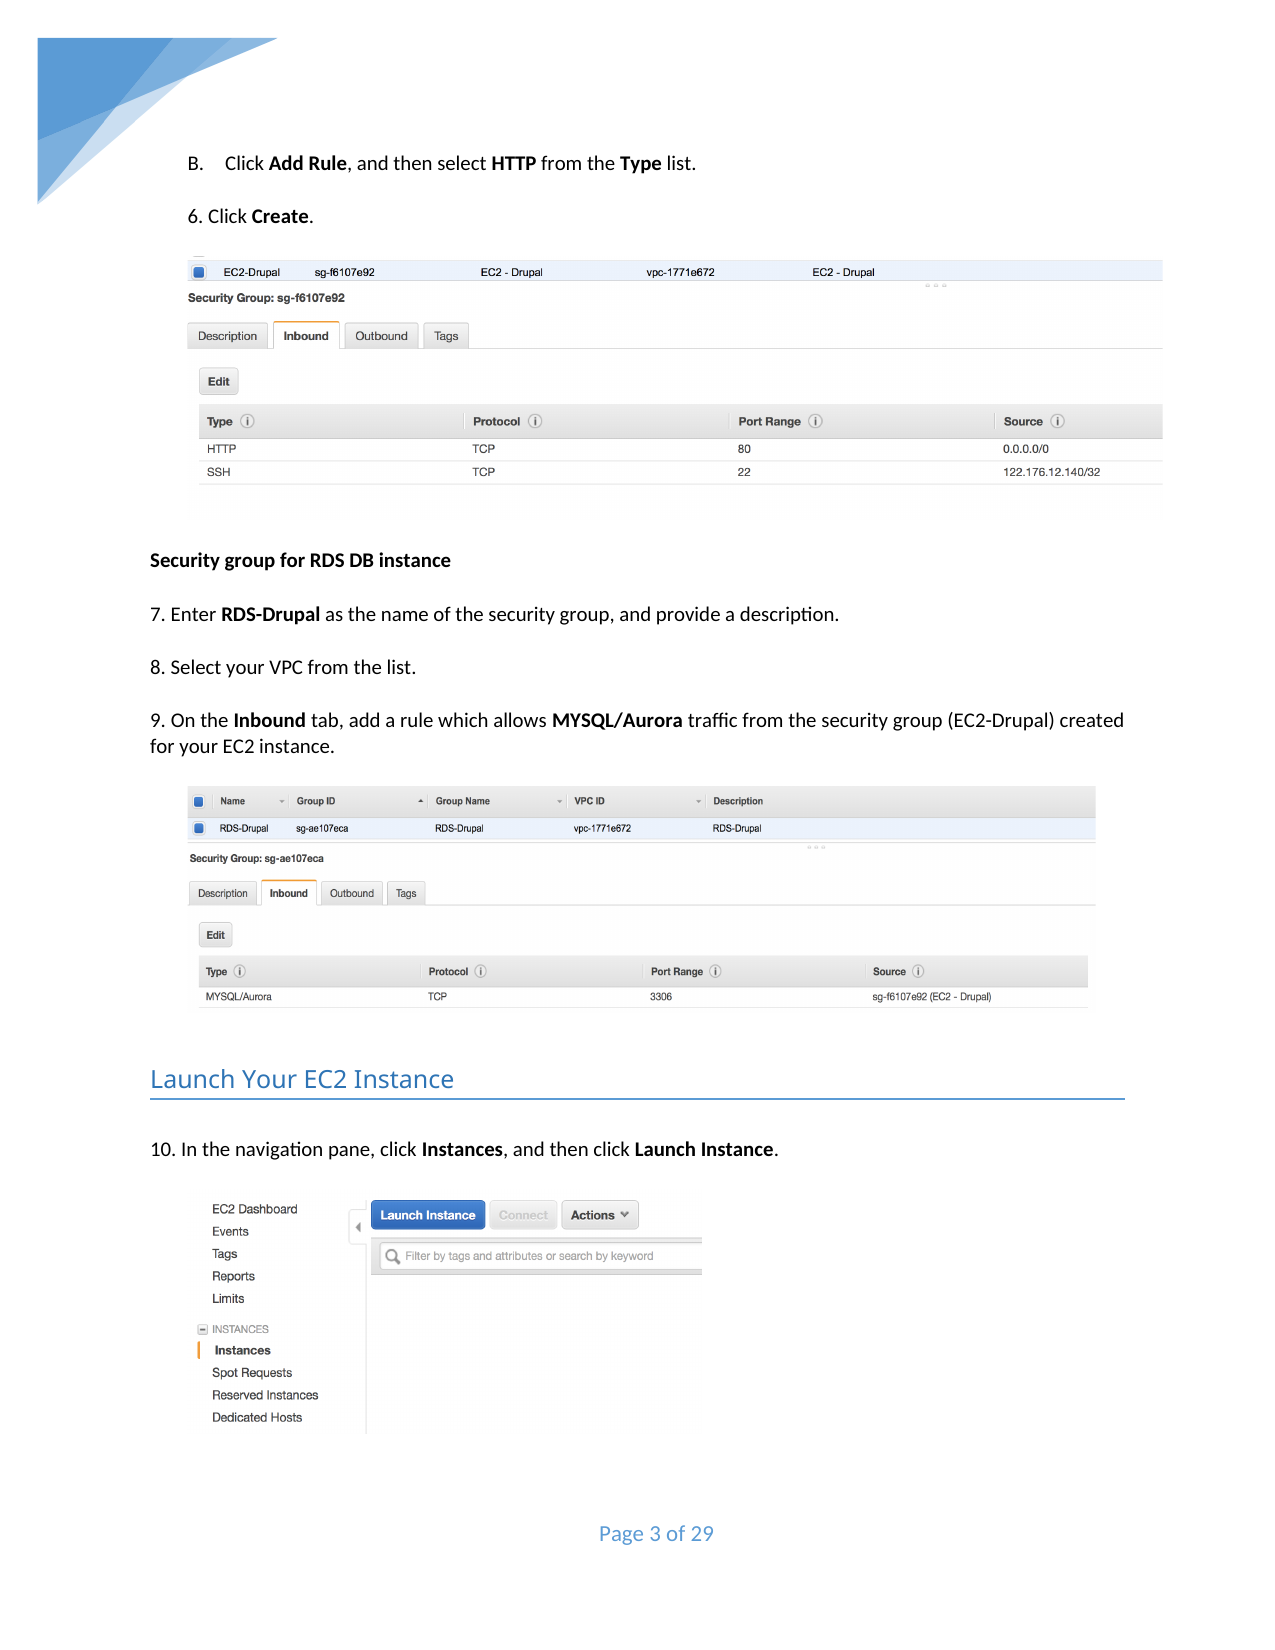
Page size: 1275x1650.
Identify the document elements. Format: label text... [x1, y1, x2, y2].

text 7. Enter RDS-Drupal as the name of the security group, and provide a description. [150, 601, 1125, 626]
text 10. In the navigation pane, click Instances, and then click Launch Instance. [150, 1136, 1125, 1162]
picture [187, 256, 1163, 520]
text 8. Select your VPC from the list. [150, 654, 1125, 680]
list Click Add Rule, and then select HTTP from the Type list. [187, 150, 1125, 175]
picture [187, 786, 1096, 1013]
text Security group for RDS DB instance [150, 547, 1125, 573]
text 9. On the Inbound tab, add a rule which allows MYSQL/Aurora traffic from the security group (EC2-Drupal) created for your EC2 instance. [150, 708, 1125, 758]
subtitle Launch Your EC2 Instance [150, 1062, 1125, 1098]
text 6. Click Create. [150, 203, 1125, 229]
picture [37, 37, 279, 206]
picture [187, 1189, 702, 1434]
